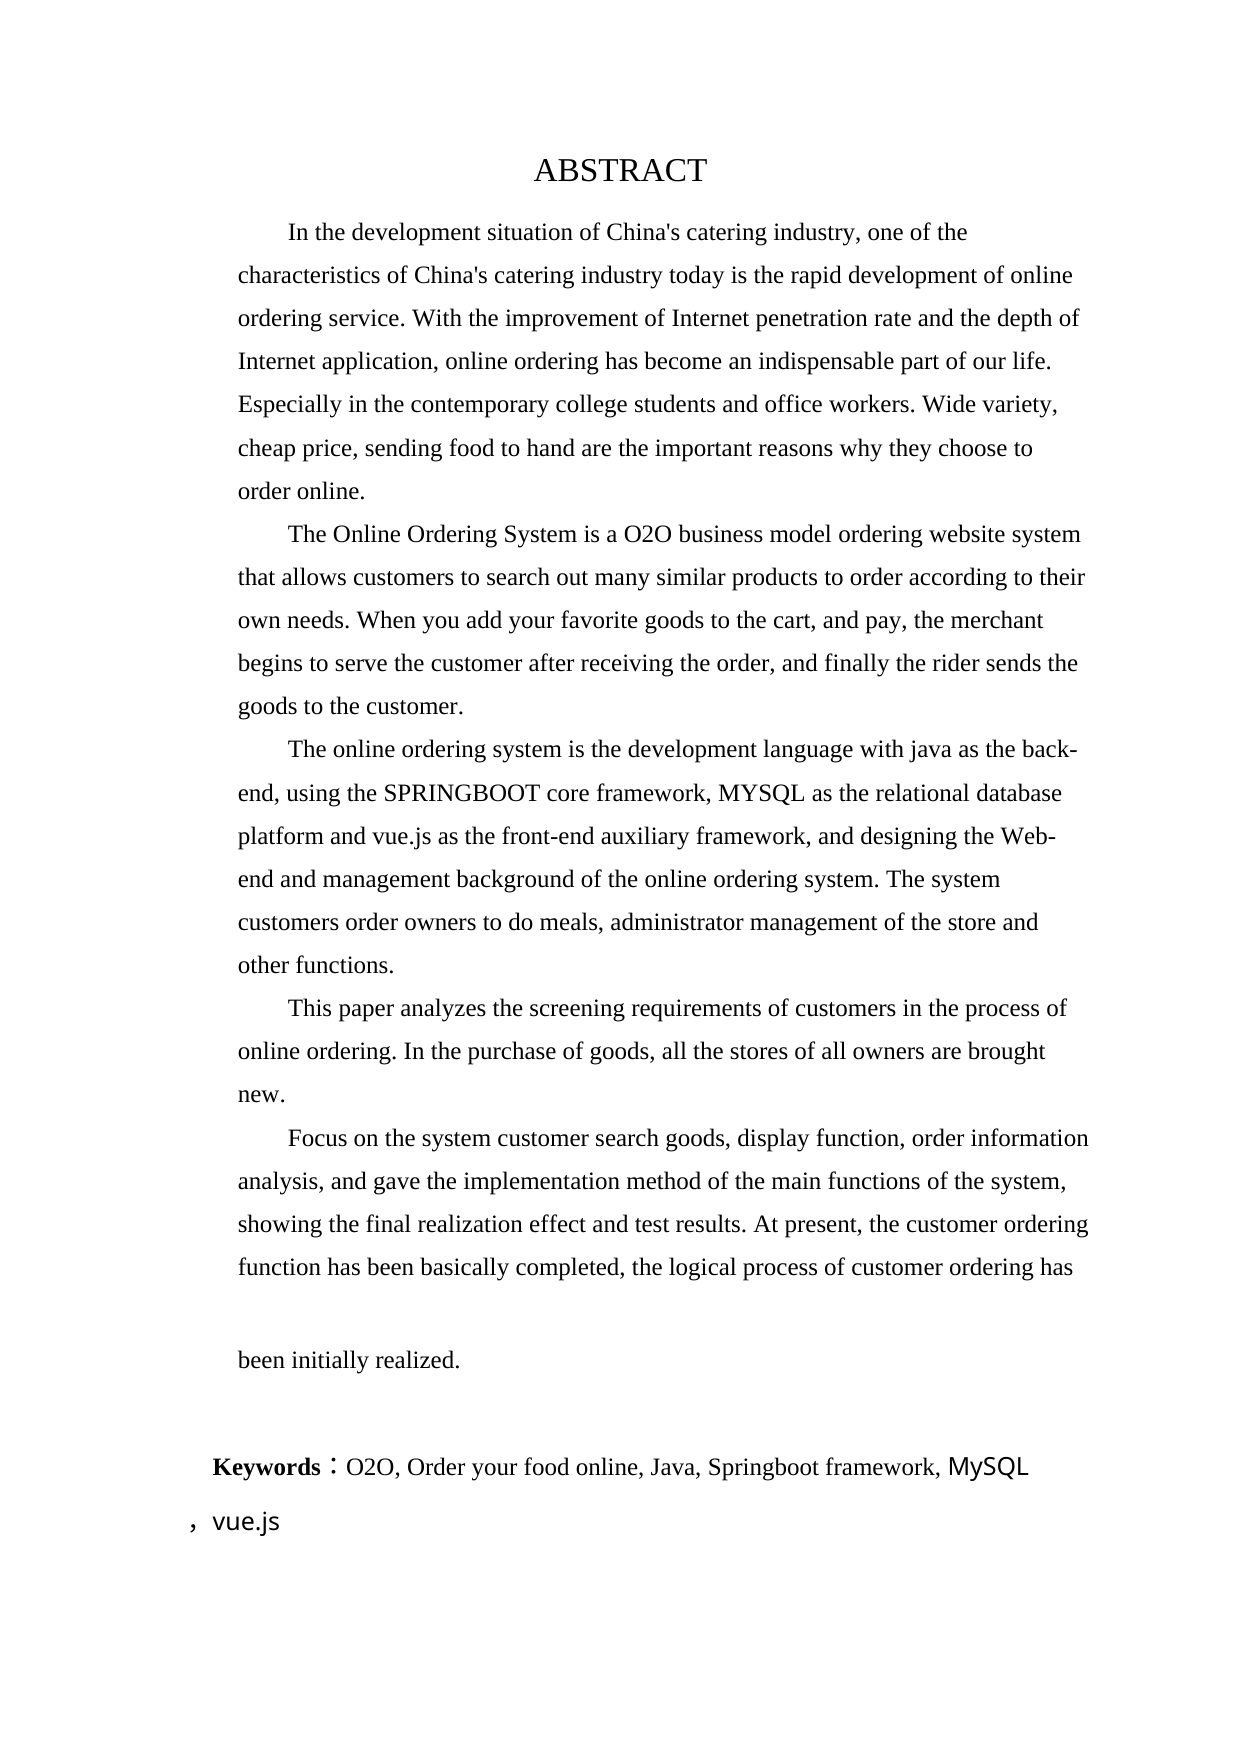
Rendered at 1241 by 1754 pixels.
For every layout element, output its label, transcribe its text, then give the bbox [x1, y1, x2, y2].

text The online ordering system is the development language with java as the back-end, using the SPRINGBOOT core framework, MYSQL as the relational database platform and vue.js as the front-end auxiliary framework, and designing the Web-end and management background of the online ordering system. The system customers order owners to do meals, administrator management of the store and other functions. [238, 734, 1090, 979]
text This paper analyzes the screening requirements of customers in the process of online ordering. In the purchase of goods, all the stores of all owners are brought new. [238, 993, 1090, 1108]
text Focus on the system customer search goods, display function, order information analysis, and gave the implementation method of the main functions of the system, showing the final realization effect and test results. At present, the customer ordering function has been basically completed, the logical process of customer ordering has been initially realized. [238, 1123, 1090, 1383]
text ABSTRACT [175, 150, 1066, 188]
text Keywords：O2O, Order your food online, Java, Springboot framework, MySQL ，vue.js [187, 1449, 1090, 1537]
text The Online Ordering System is a O2O business model ordering website system that allows customers to search out many similar products to order according to their own needs. When you add your favorite goods to the cart, and pay, the merchant begins to serve the customer after receiving the order, and finally the rider sends the goods to the customer. [238, 519, 1090, 720]
text In the development situation of China's catering industry, one of the characteristics of China's catering industry today is the rapid development of online ordering service. With the improvement of Internet penetration rate and the depth of Internet application, online ordering has become an indispensable part of our life. Especially in the contemporary college students and office workers. Wide variety, cheap price, sending food to hand are the important reasons why they choose to order online. [238, 217, 1090, 504]
